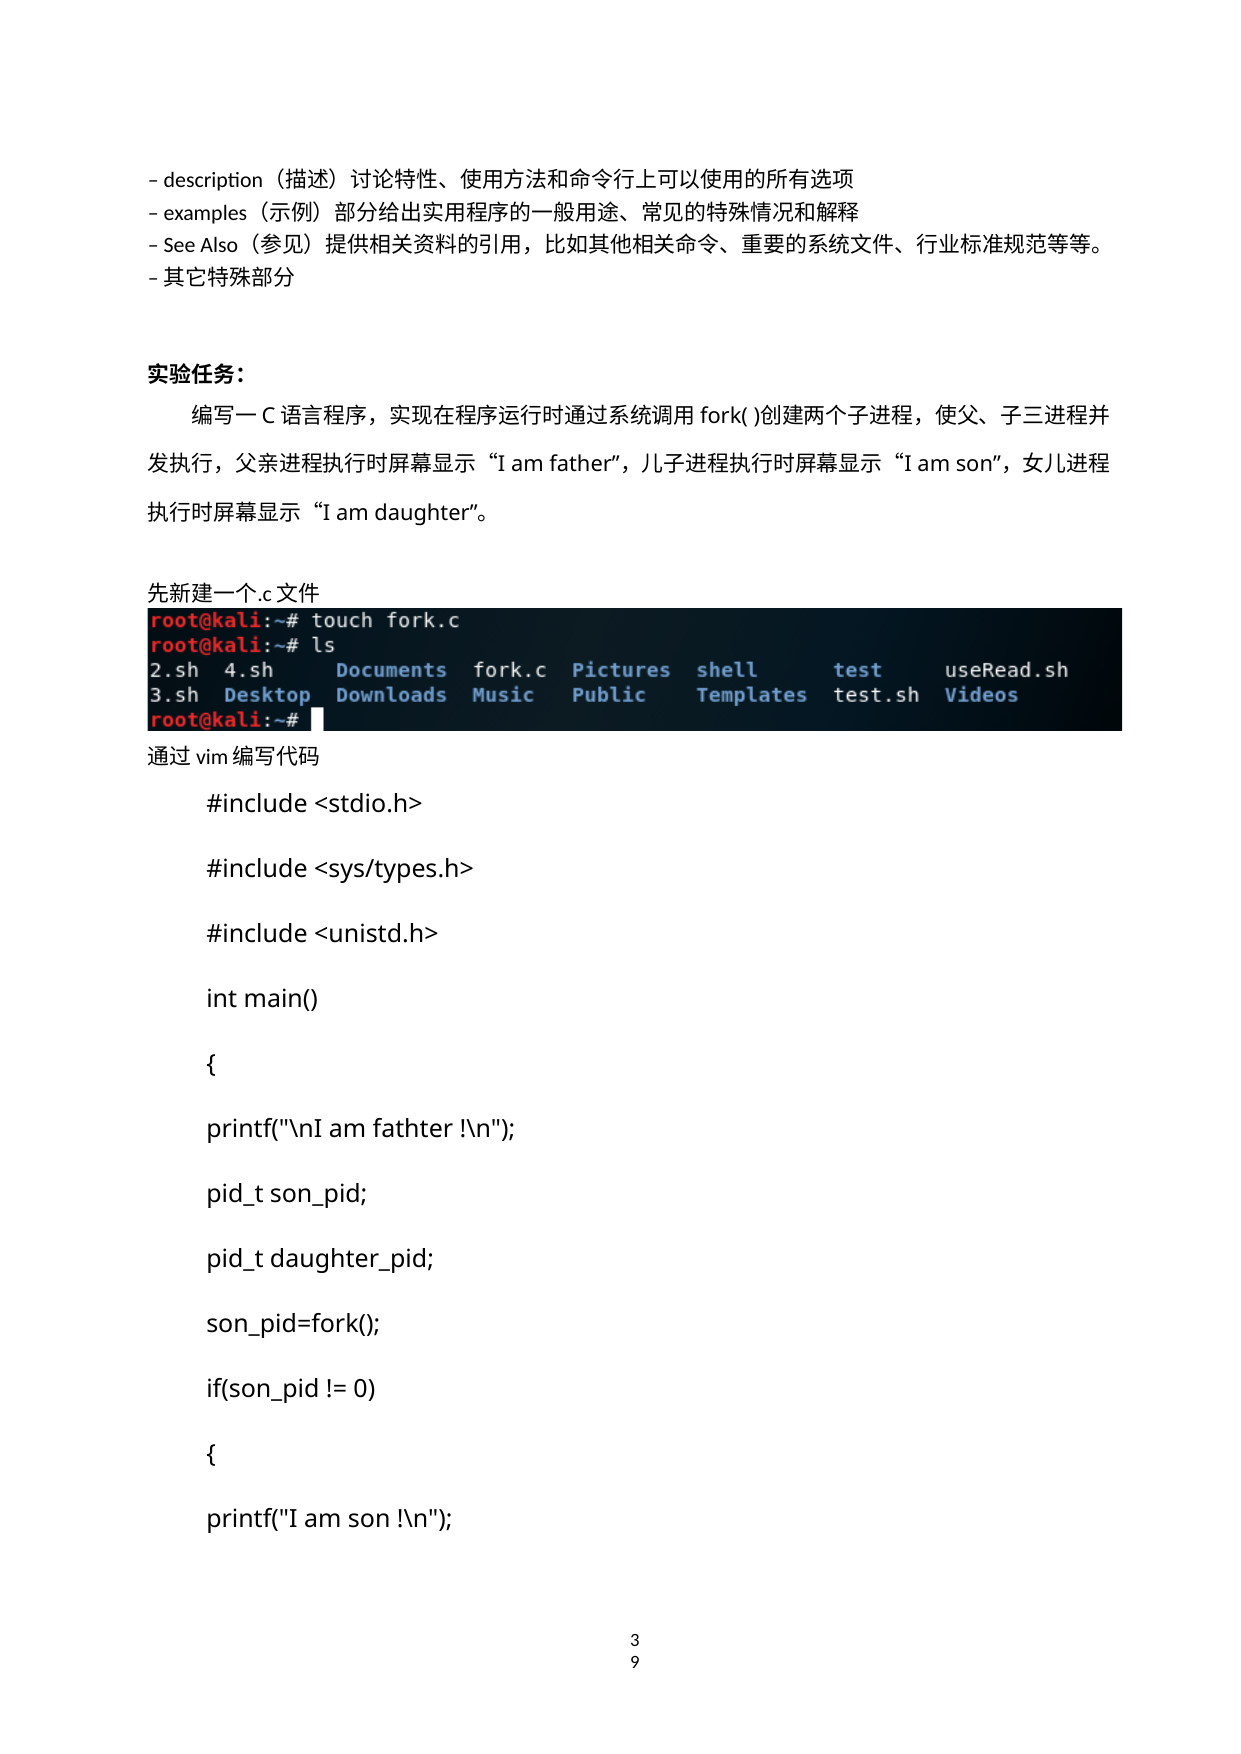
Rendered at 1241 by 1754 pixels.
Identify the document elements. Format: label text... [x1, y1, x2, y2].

text son_pid=fork(); [148, 1291, 1122, 1356]
text 先新建一个.c文件 [148, 576, 1122, 608]
text 实验任务： [148, 357, 1122, 389]
text #include <stdio.h> [148, 771, 1122, 836]
text 编写一C语言程序，实现在程序运行时通过系统调用fork( )创建两个子进程，使父、子三进程并发执行，父亲进程执行时屏幕显示“I am father”，儿子进程执行时屏幕显示“I am son”，女儿进程执行时屏幕显示“I am daughter”。 [148, 397, 1122, 527]
text int main() [148, 966, 1122, 1031]
text – 其它特殊部分 [148, 259, 1122, 292]
text if(son_pid != 0) [148, 1356, 1122, 1421]
text 通过vim编写代码 [148, 738, 1122, 771]
text pid_t son_pid; [148, 1161, 1122, 1226]
text #include <sys/types.h> [148, 836, 1122, 901]
text pid_t daughter_pid; [148, 1226, 1122, 1291]
text – See Also（参见）提供相关资料的引用，比如其他相关命令、重要的系统文件、行业标准规范等等。 [148, 227, 1122, 259]
text printf("\nI am fathter !\n"); [148, 1096, 1122, 1161]
text #include <unistd.h> [148, 901, 1122, 966]
text { [148, 1421, 1122, 1486]
text – examples（示例）部分给出实用程序的一般用途、常见的特殊情况和解释 [148, 194, 1122, 227]
picture [147, 608, 1123, 731]
text { [148, 1031, 1122, 1096]
text – description（描述）讨论特性、使用方法和命令行上可以使用的所有选项 [148, 162, 1122, 194]
text printf("I am son !\n"); [148, 1486, 1122, 1551]
